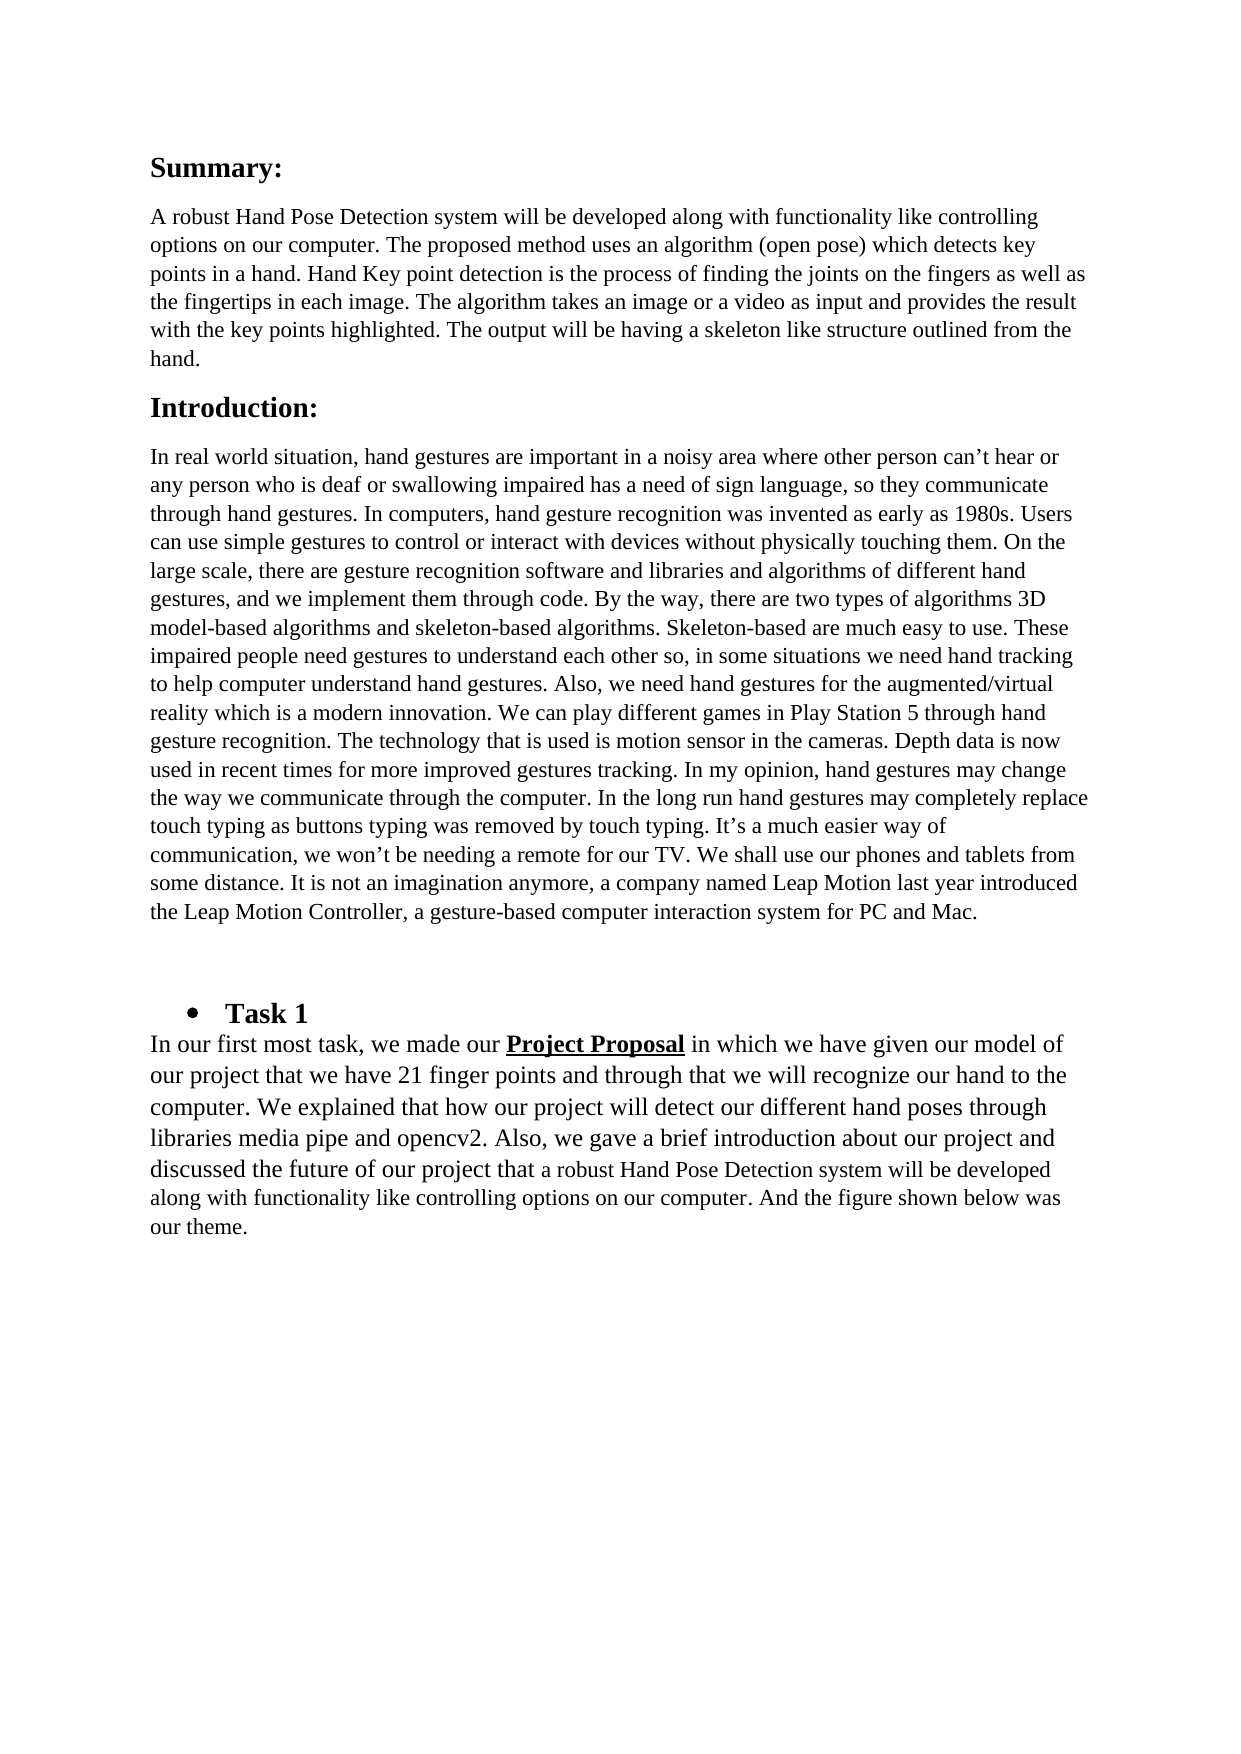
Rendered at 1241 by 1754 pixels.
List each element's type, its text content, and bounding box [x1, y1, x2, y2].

text In our first most task, we made our Project Proposal in which we have given our model of our project that we have 21 finger points and through that we will recognize our hand to the computer. We explained that how our project will detect our different hand poses through libraries media pipe and opencv2. Also, we gave a brief introduction about our project and discussed the future of our project that a robust Hand Pose Detection system will be developed along with functionality like controlling options on our computer. And the figure shown below was our theme. [150, 1029, 1090, 1239]
text Summary: [150, 150, 1090, 183]
list Task 1 [187, 996, 1090, 1029]
text In real world situation, hand gestures are important in a noisy area where other person can’t hear or any person who is deaf or swallowing impaired has a need of sign language, so they communicate through hand gestures. In computers, hand gesture recognition was invented as early as 1980s. Users can use simple gestures to control or interact with devices without physically touching them. On the large scale, there are gesture recognition software and libraries and algorithms of different hand gestures, and we implement them through code. By the way, there are two types of algorithms 3D model-based algorithms and skeleton-based algorithms. Skeleton-based are much easy to use. These impaired people need gestures to understand each other so, in some situations we need hand tracking to help computer understand hand gestures. Also, we need hand gestures for the augmented/virtual reality which is a modern innovation. We can play different games in Play Station 5 through hand gesture recognition. The technology that is used is motion sensor in the cameras. Depth data is now used in recent times for more improved gestures tracking. In my opinion, hand gestures may change the way we communicate through the computer. In the long run hand gestures may completely replace touch typing as buttons typing was removed by touch typing. It’s a much easier way of communication, we won’t be needing a remote for our TV. We shall use our phones and tablets from some distance. It is not an imagination anymore, a company named Leap Motion last year introduced the Leap Motion Controller, a gesture-based computer interaction system for PC and Mac. [150, 443, 1090, 924]
text A robust Hand Pose Detection system will be developed along with functionality like controlling options on our computer. The proposed method uses an algorithm (open pose) which detects key points in a hand. Hand Key point detection is the process of finding the joints on the fingers as well as the fingertips in each image. The algorithm takes an image or a video as input and provides the result with the key points highlighted. The output will be having a skeleton like structure outlined from the hand. [150, 203, 1090, 371]
text Introduction: [150, 390, 1090, 424]
